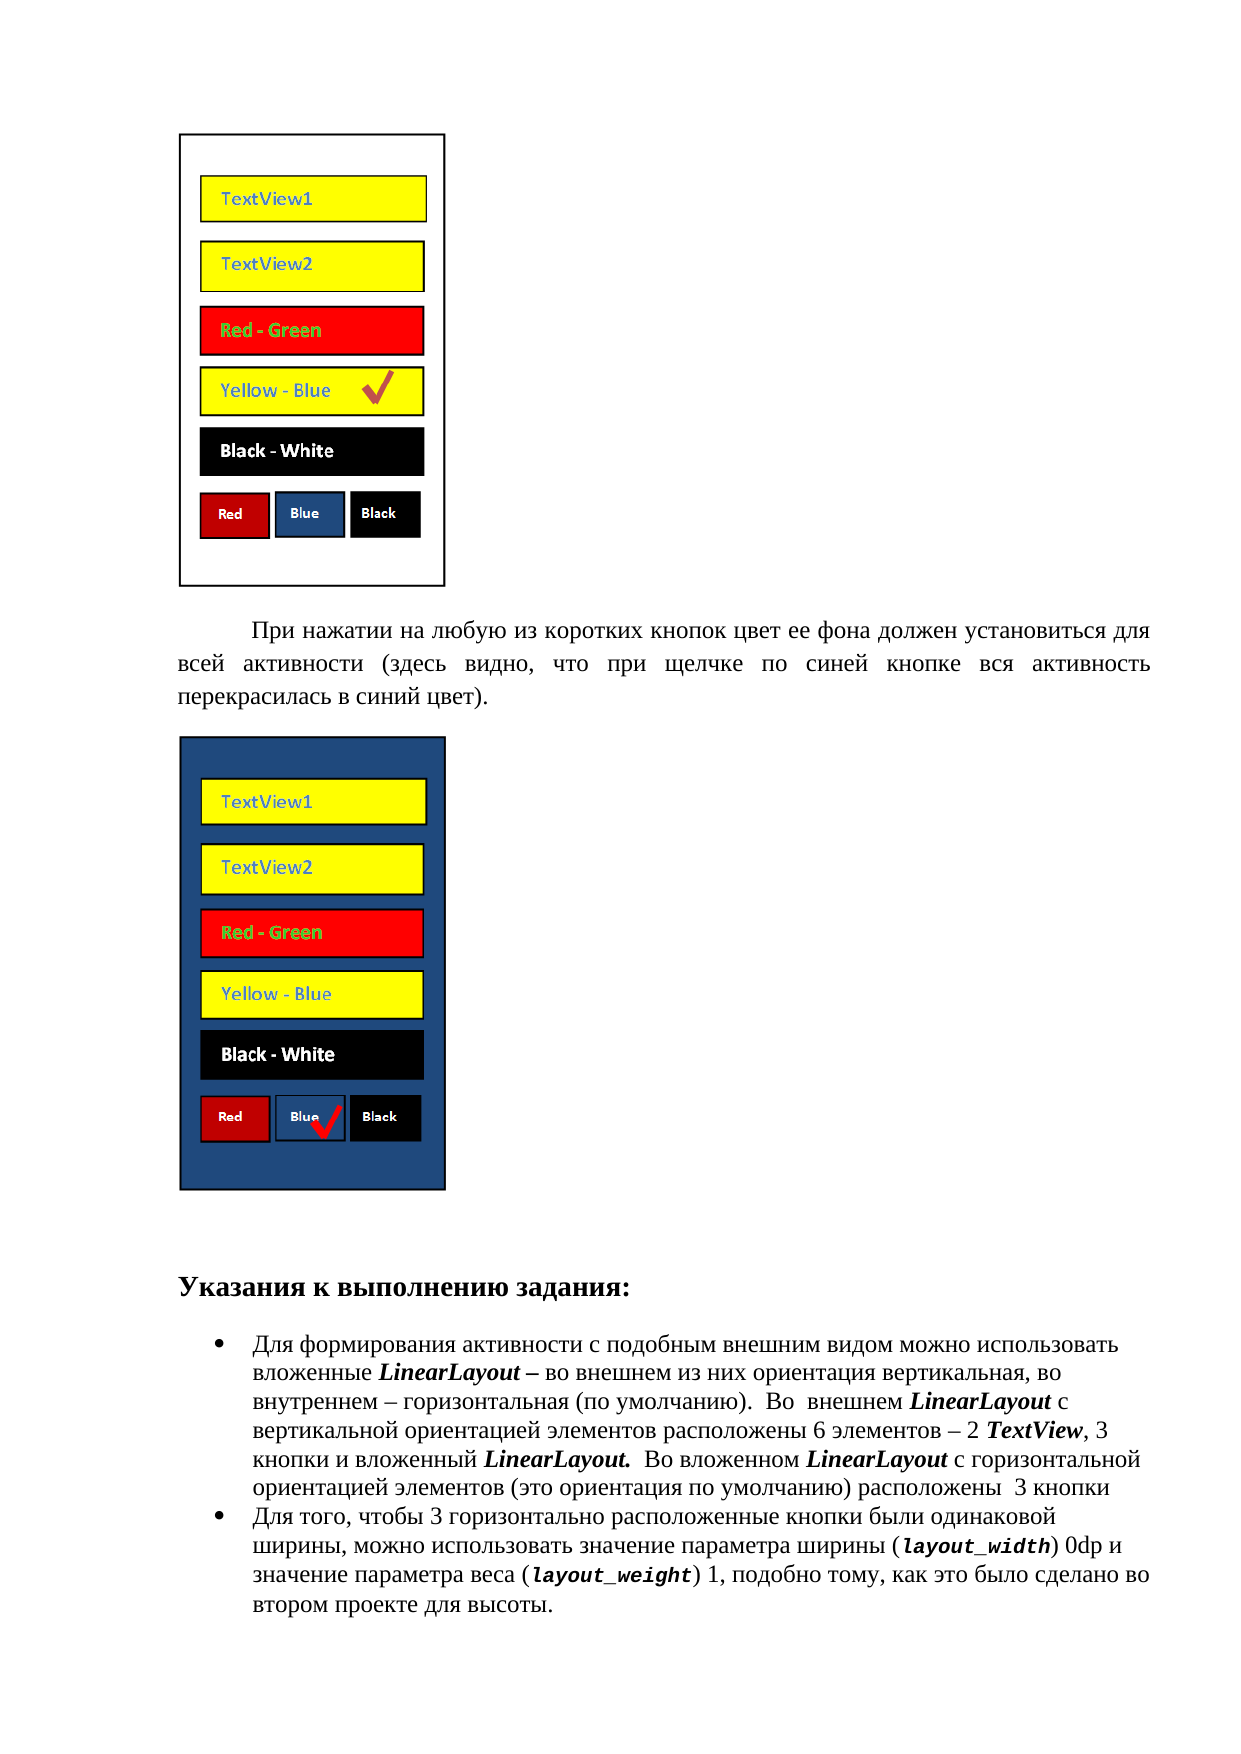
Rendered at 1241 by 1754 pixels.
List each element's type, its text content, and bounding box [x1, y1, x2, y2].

text Указания к выполнению задания: [177, 1269, 1152, 1303]
list Для формирования активности с подобным внешним видом можно использовать вложенные LinearLayout – во внешнем из них ориентация вертикальная, во внутреннем – горизонтальная (по умолчанию). Во внешнем LinearLayout с вертикальной ориентацией элементов расположены 6 элементов – 2 TextView, 3 кнопки и вложенный LinearLayout. Во вложенном LinearLayout с горизонтальной ориентацией элементов (это ориентация по умолчанию) расположены 3 кнопки [215, 1329, 1152, 1501]
text При нажатии на любую из коротких кнопок цвет ее фона должен установиться для всей активности (здесь видно, что при щелчке по синей кнопке вся активность перекрасилась в синий цвет). [177, 615, 1152, 710]
picture [177, 735, 447, 1192]
picture [177, 131, 451, 590]
list Для того, чтобы 3 горизонтально расположенные кнопки были одинаковой ширины, можно использовать значение параметра ширины (layout_width) 0dp и значение параметра веса (layout_weight) 1, подобно тому, как это было сделано во втором проекте для высоты. [215, 1501, 1152, 1618]
